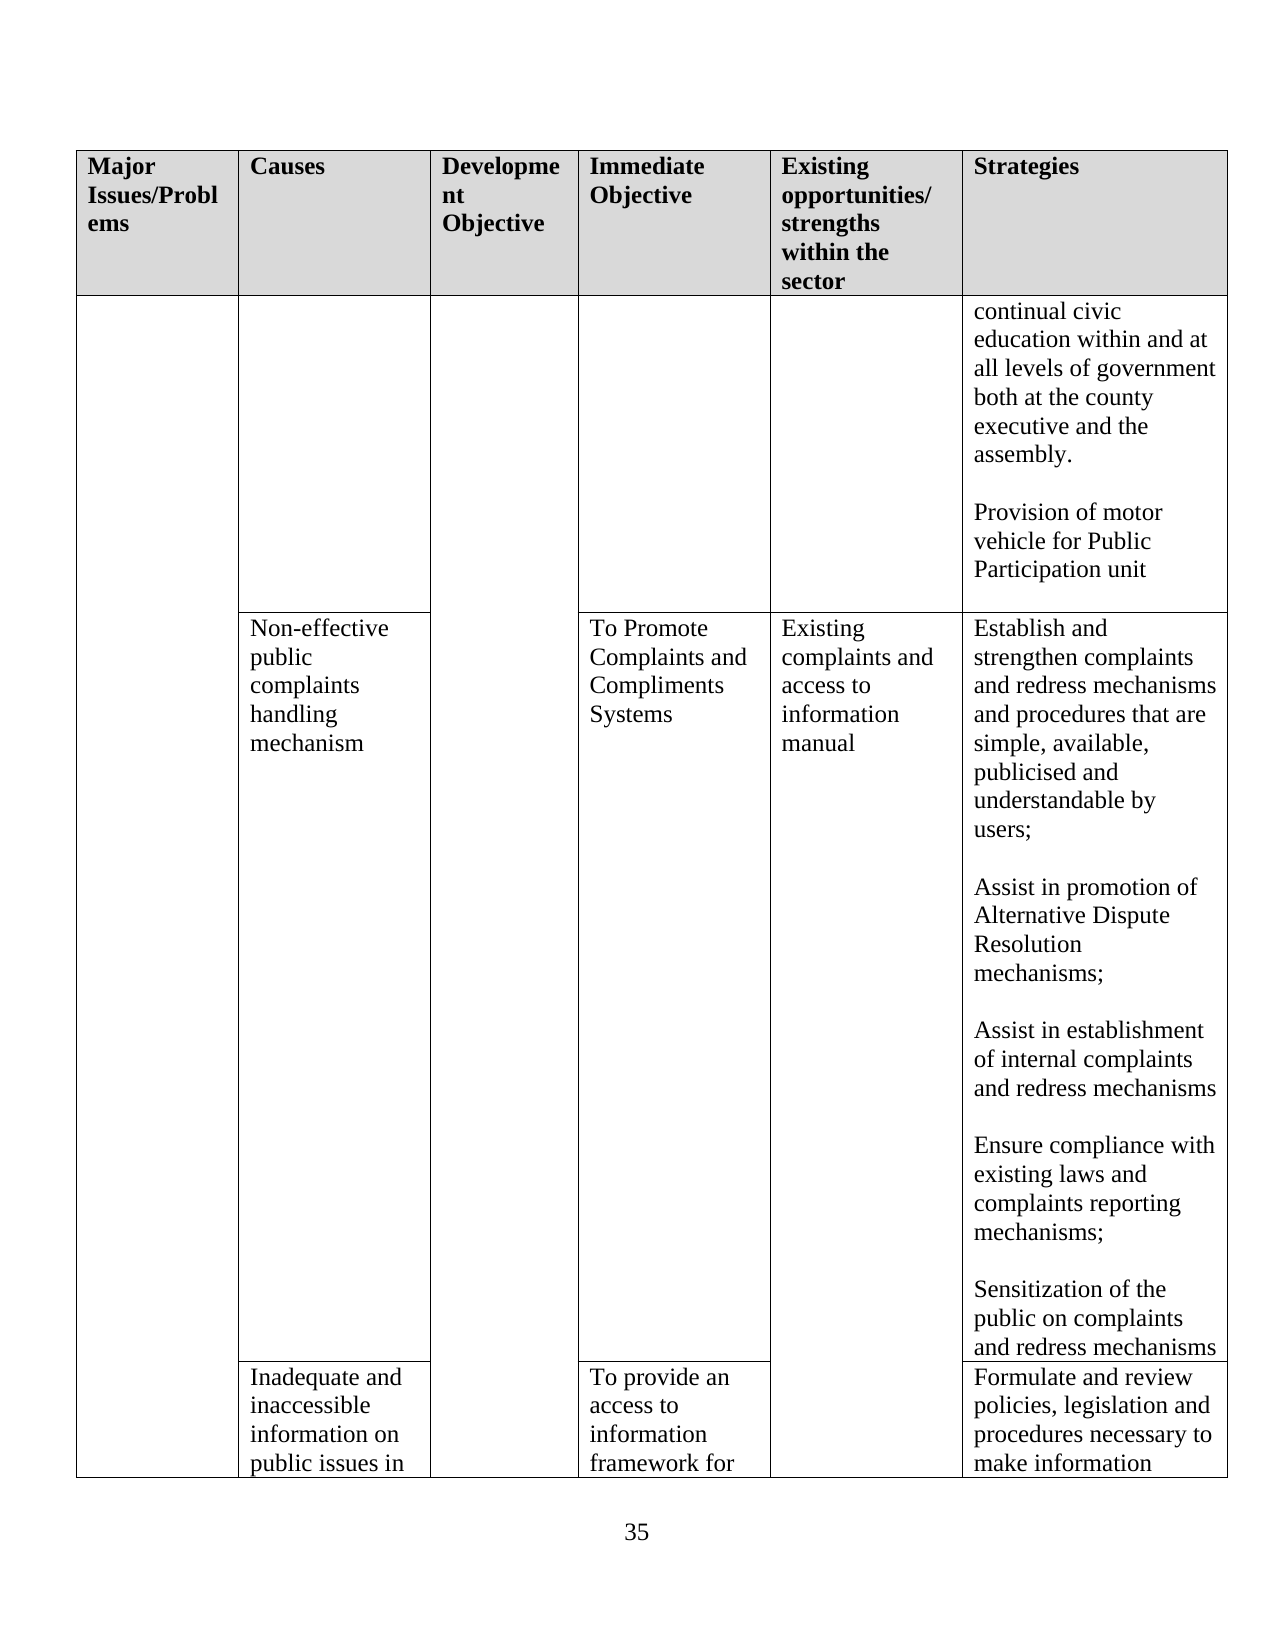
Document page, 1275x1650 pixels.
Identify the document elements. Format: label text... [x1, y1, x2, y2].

table_cell Non-effective public complaints handling mechanism [239, 613, 430, 1361]
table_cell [963, 296, 1227, 612]
table_header Strategies [963, 151, 1227, 295]
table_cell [579, 296, 770, 612]
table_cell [239, 296, 430, 612]
table_header Major Issues/Problems [77, 151, 238, 295]
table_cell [579, 1362, 770, 1477]
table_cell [963, 1362, 1227, 1477]
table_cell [771, 296, 962, 612]
table_header Development Objective [431, 151, 578, 295]
table_cell To Promote Complaints and Compliments Systems [579, 613, 770, 1361]
table_cell Establish and strengthen complaints and redress mechanisms and procedures that are simple, available, publicised and understandable by users; Assist in promotion of Alternative Dispute Resolution mechanisms; Assist in establishment of internal complaints and redress mechanisms Ensure compliance with existing laws and complaints reporting mechanisms; Sensitization of the public on complaints and redress mechanisms [963, 613, 1227, 1361]
table_header Causes [239, 151, 430, 295]
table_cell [431, 296, 578, 1477]
table_cell Existing complaints and access to information manual [771, 613, 962, 1477]
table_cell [239, 1362, 430, 1477]
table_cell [77, 296, 238, 1477]
table_header Existing opportunities/ strengths within the sector [771, 151, 962, 295]
table_header Immediate Objective [579, 151, 770, 295]
